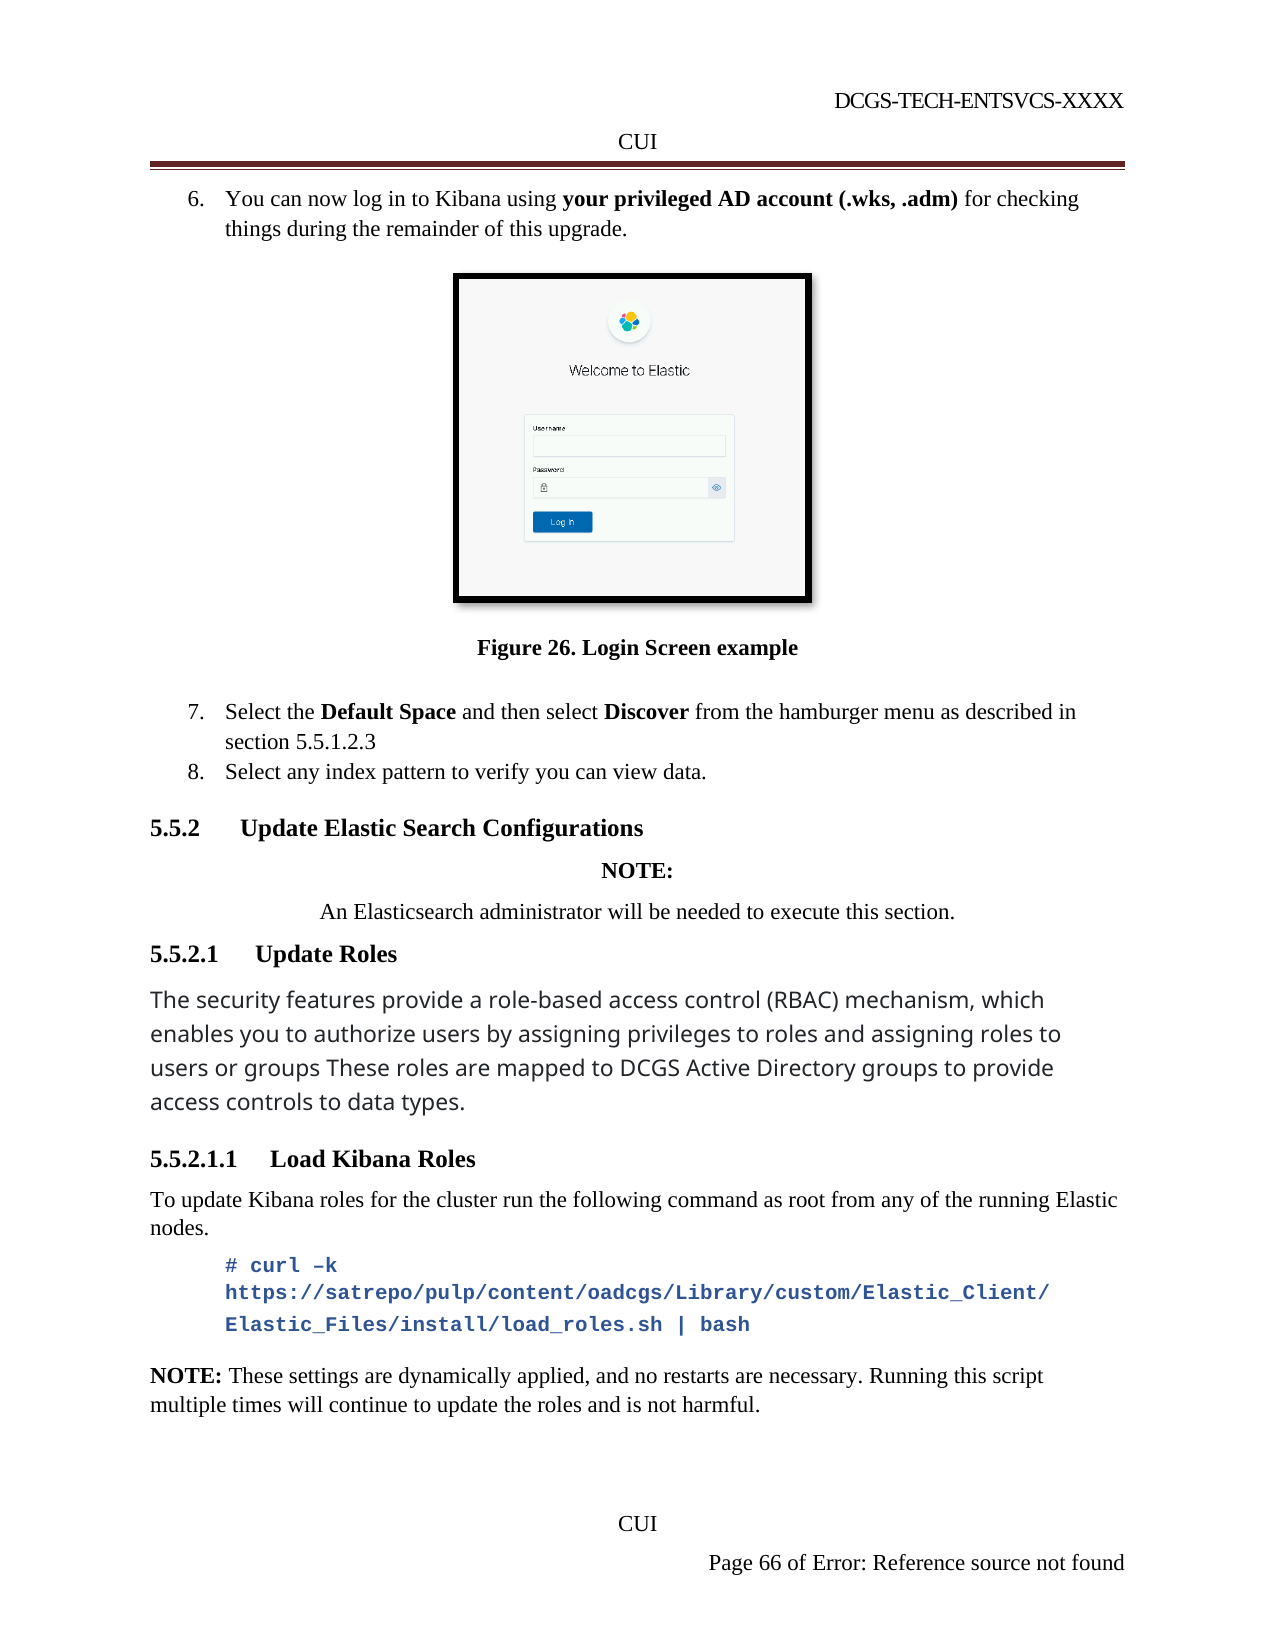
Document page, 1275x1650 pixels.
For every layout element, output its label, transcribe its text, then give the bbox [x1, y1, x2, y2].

list You can now log in to Kibana using your privileged AD account (.wks, .adm) for checking things during the remainder of this upgrade. [187, 185, 1125, 242]
subtitle Update Elastic Search Configurations [150, 813, 1125, 842]
text NOTE: [150, 857, 1125, 883]
list # curl –k https://satrepo/pulp/content/oadcgs/Library/custom/Elastic_Client/Elastic_Files/install/load_roles.sh | bash [225, 1255, 1125, 1337]
text The security features provide a role-based access control (RBAC) mechanism, which enables you to authorize users by assigning privileges to roles and assigning roles to users or groups These roles are mapped to DCGS Active Directory groups to provide access controls to data types. [150, 984, 1125, 1117]
picture [459, 279, 805, 596]
list Select the Default Space and then select Discover from the hamburger menu as described in section 5.5.1.2.3 [187, 698, 1125, 754]
text An Elasticsearch administrator will be needed to execute this section. [150, 898, 1125, 924]
text To update Kibana roles for the cluster run the following command as root from any of the running Elastic nodes. [150, 1186, 1125, 1241]
subtitle Load Kibana Roles [150, 1144, 1125, 1173]
text NOTE: These settings are dynamically applied, and no restarts are necessary. Running this script multiple times will continue to update the roles and is not harmful. [150, 1362, 1125, 1417]
list Select any index pattern to verify you can view data. [187, 758, 1125, 785]
subtitle Update Roles [150, 939, 1125, 968]
